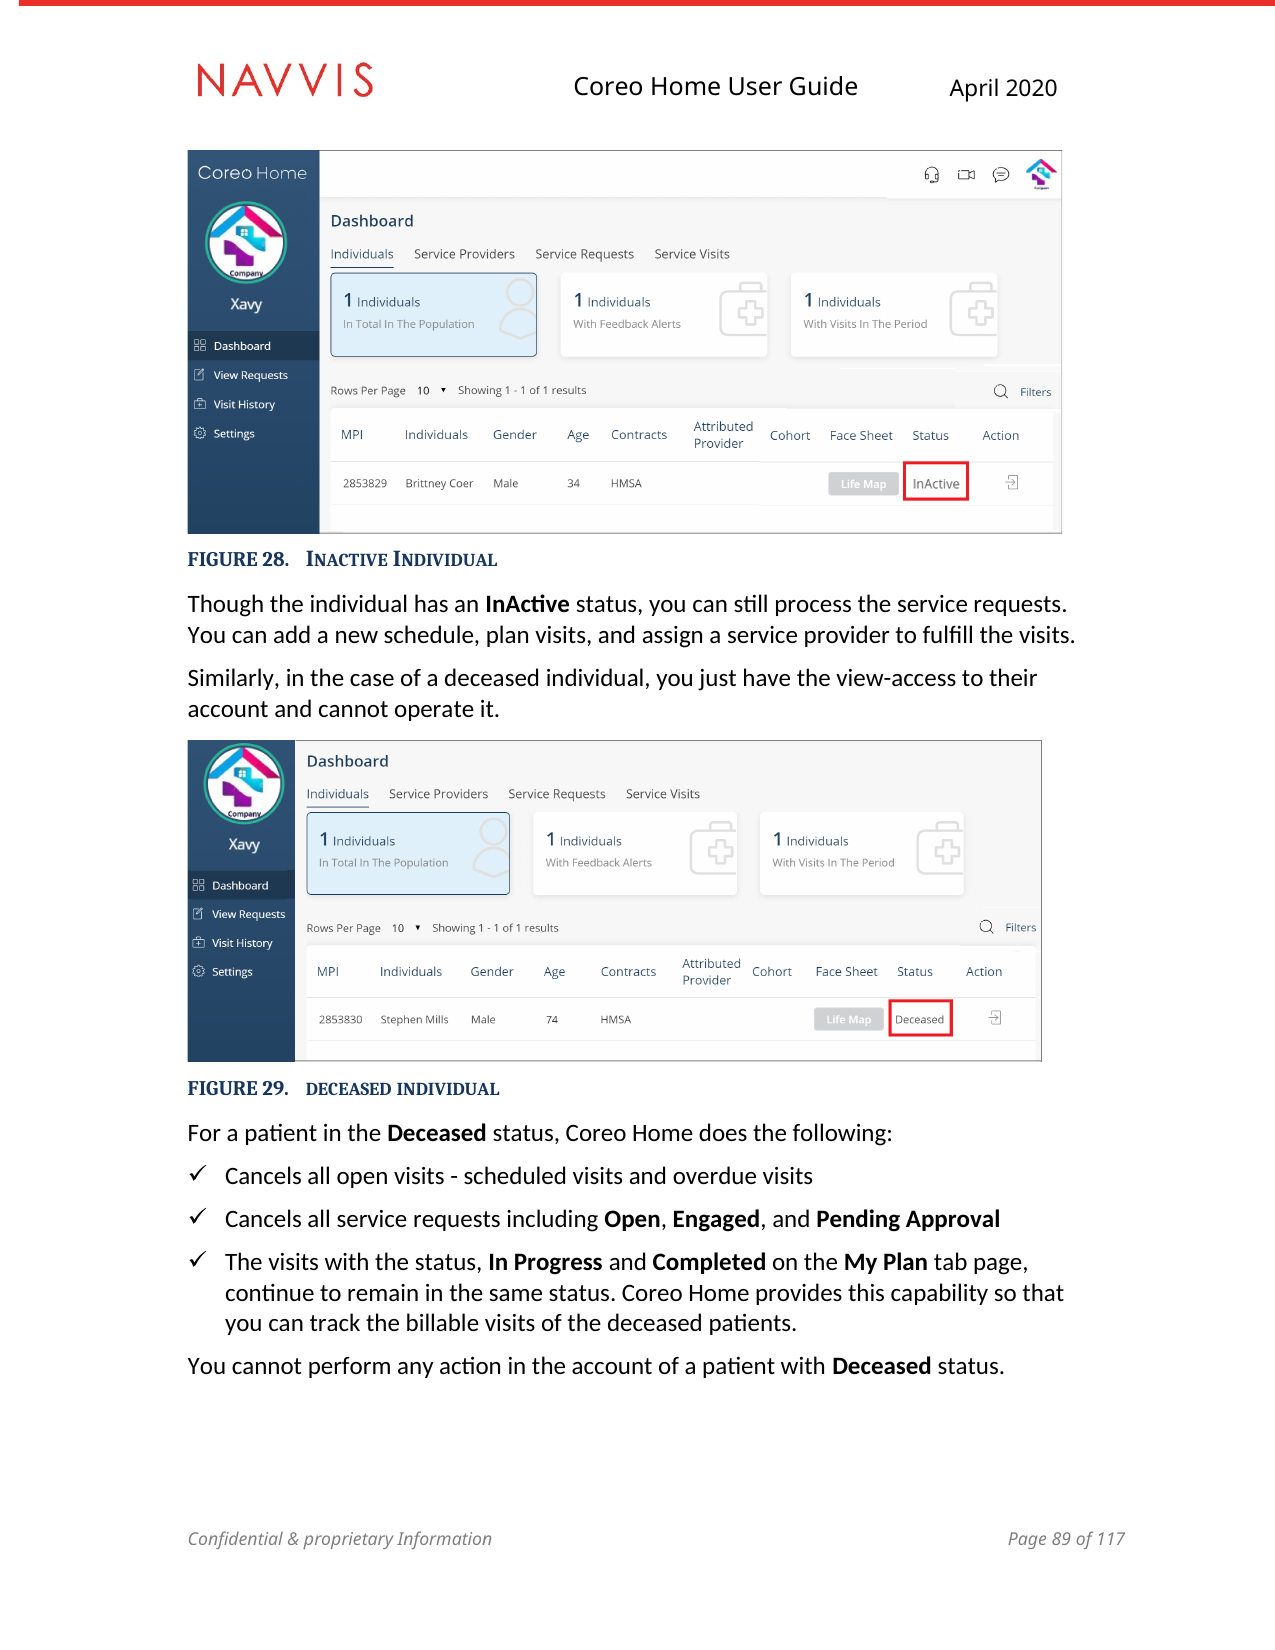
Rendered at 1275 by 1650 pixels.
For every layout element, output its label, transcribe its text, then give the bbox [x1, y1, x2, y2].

picture [187, 740, 1043, 1062]
text Inactive Individual [187, 546, 1058, 572]
text You cannot perform any action in the account of a patient with Deceased status. [187, 1350, 1087, 1381]
text deceased individual [187, 1074, 1058, 1101]
text For a patient in the Deceased status, Coreo Home does the following: [187, 1117, 1087, 1148]
list The visits with the status, In Progress and Completed on the My Plan tab page, continue to remain in the same status. Coreo Home provides this capability so that you can track the billable visits of the deceased patients. [187, 1246, 1087, 1338]
list Cancels all service requests including Open, Engaged, and Pending Approval [187, 1203, 1087, 1234]
picture [187, 150, 1063, 534]
text Though the individual has an InActive status, you can still process the service requests. You can add a new schedule, plan visits, and assign a service provider to fulfill the visits. [187, 589, 1087, 650]
picture [187, 55, 383, 104]
text Similarly, in the case of a deceased individual, you just have the view-access to their account and cannot operate it. [187, 662, 1087, 723]
list Cancels all open visits - scheduled visits and overdue visits [187, 1160, 1087, 1191]
